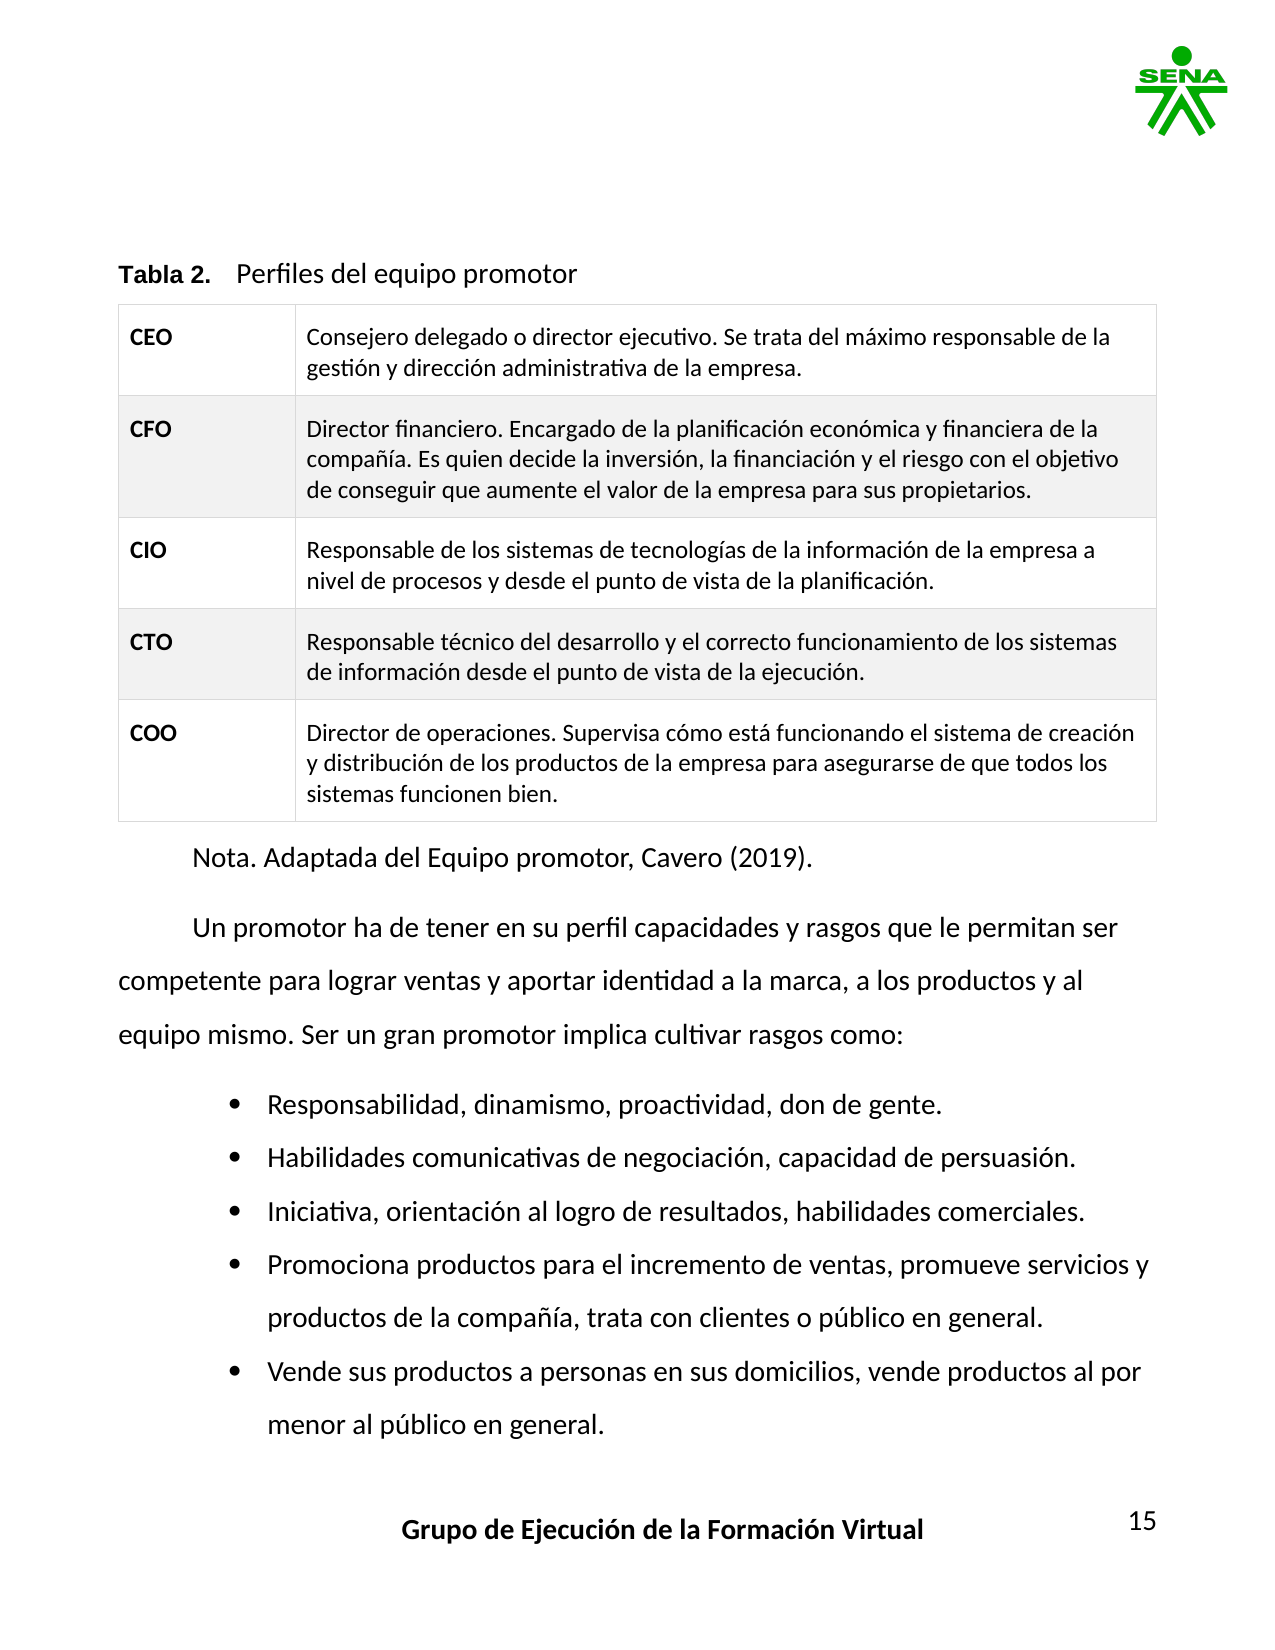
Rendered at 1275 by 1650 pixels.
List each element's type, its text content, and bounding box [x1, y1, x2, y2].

text Perfiles del equipo promotor [118, 256, 1157, 291]
table_cell Responsable de los sistemas de tecnologías de la información de la empresa a nivel de procesos y desde el punto de vista de la planificación. [296, 518, 1156, 608]
list Iniciativa, orientación al logro de resultados, habilidades comerciales. [229, 1193, 1157, 1228]
picture [1135, 46, 1228, 136]
table_cell COO [119, 700, 295, 821]
table_cell CFO [119, 396, 295, 517]
table_cell CIO [119, 518, 295, 608]
list Vende sus productos a personas en sus domicilios, vende productos al por menor al público en general. [229, 1353, 1157, 1442]
table_header CEO [119, 305, 295, 395]
text Nota. Adaptada del Equipo promotor, Cavero (2019). [118, 839, 1157, 874]
list Responsabilidad, dinamismo, proactividad, don de gente. [229, 1086, 1157, 1121]
table_header Consejero delegado o director ejecutivo. Se trata del máximo responsable de la gestión y dirección administrativa de la empresa. [296, 305, 1156, 395]
table_cell Responsable técnico del desarrollo y el correcto funcionamiento de los sistemas de información desde el punto de vista de la ejecución. [296, 609, 1156, 699]
table_cell CTO [119, 609, 295, 699]
text Un promotor ha de tener en su perfil capacidades y rasgos que le permitan ser competente para lograr ventas y aportar identidad a la marca, a los productos y al equipo mismo. Ser un gran promotor implica cultivar rasgos como: [118, 909, 1157, 1051]
list Promociona productos para el incremento de ventas, promueve servicios y productos de la compañía, trata con clientes o público en general. [229, 1246, 1157, 1335]
list Habilidades comunicativas de negociación, capacidad de persuasión. [229, 1139, 1157, 1175]
table_cell Director financiero. Encargado de la planificación económica y financiera de la compañía. Es quien decide la inversión, la financiación y el riesgo con el objetivo de conseguir que aumente el valor de la empresa para sus propietarios. [296, 396, 1156, 517]
table_cell Director de operaciones. Supervisa cómo está funcionando el sistema de creación y distribución de los productos de la empresa para asegurarse de que todos los sistemas funcionen bien. [296, 700, 1156, 821]
